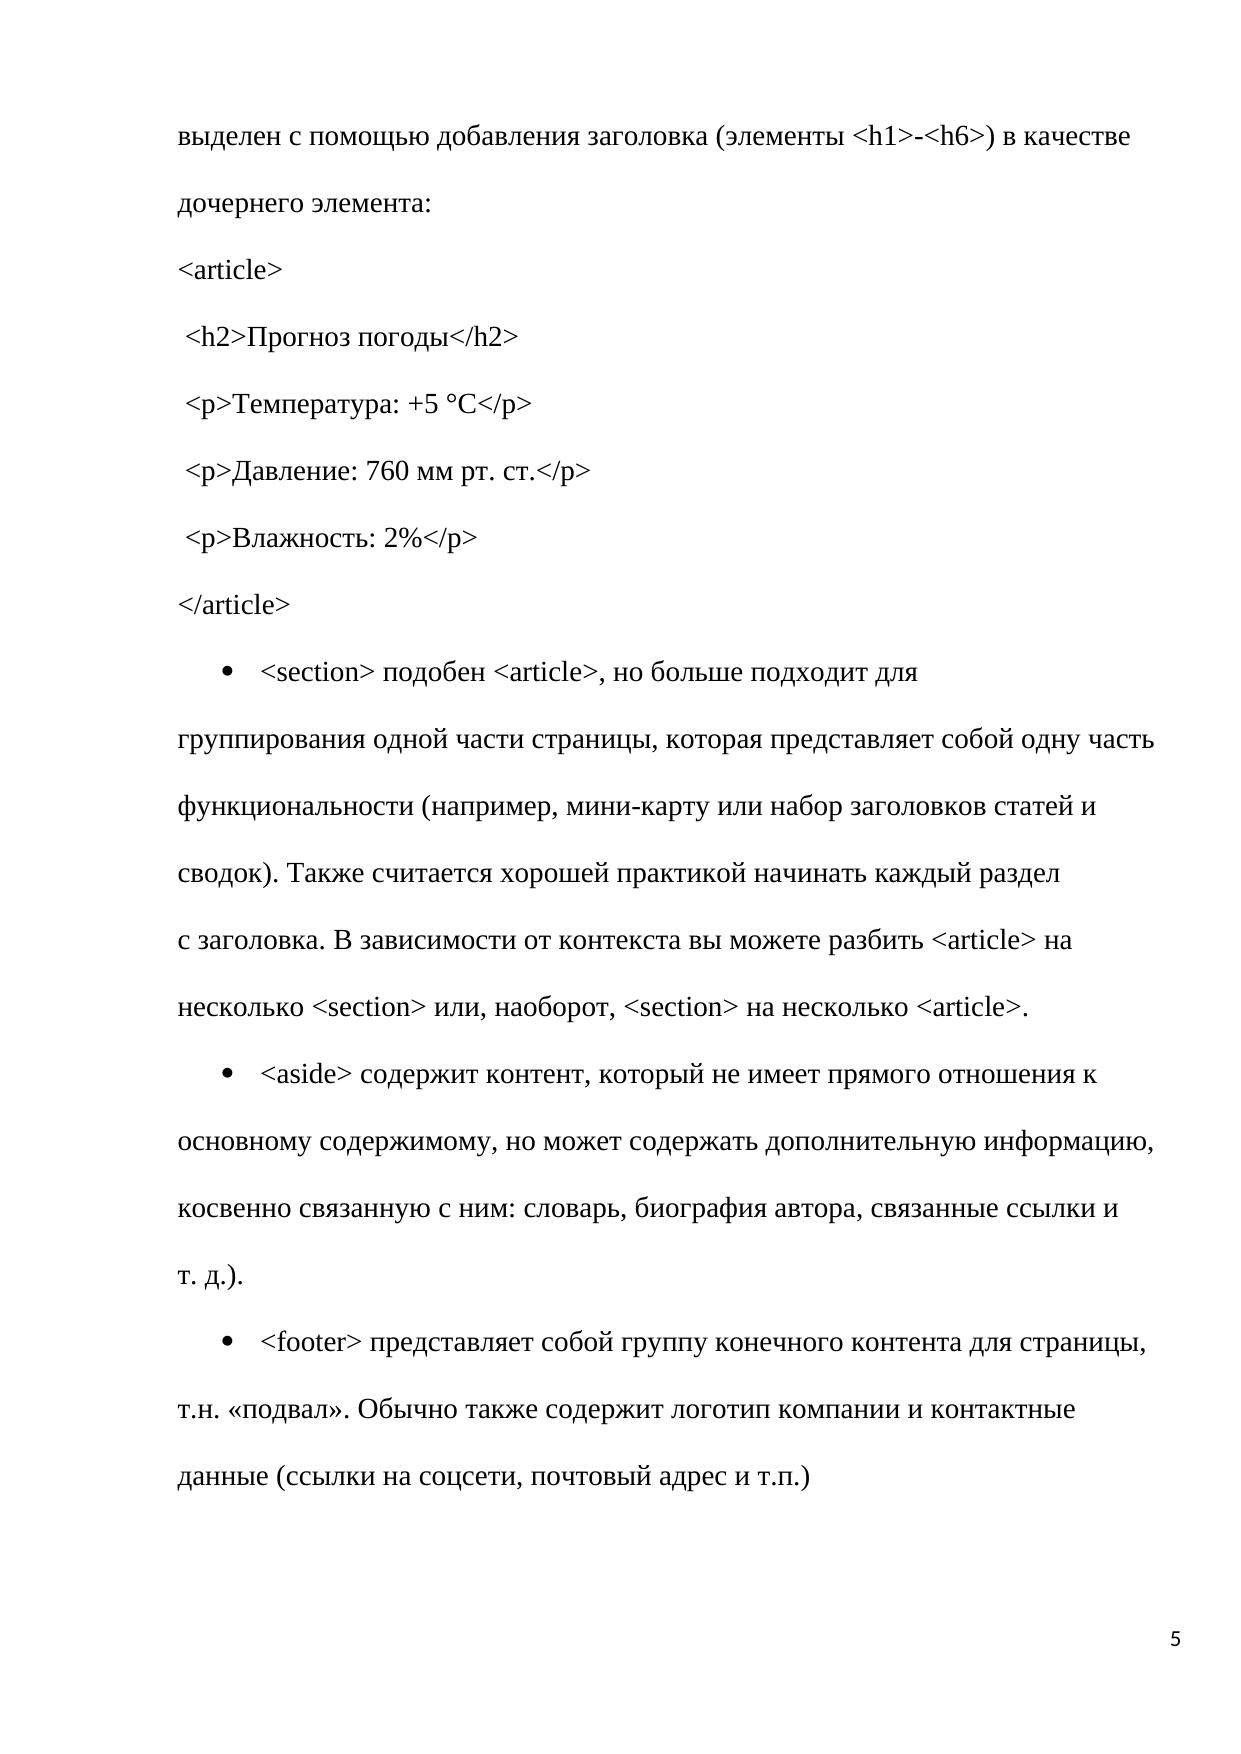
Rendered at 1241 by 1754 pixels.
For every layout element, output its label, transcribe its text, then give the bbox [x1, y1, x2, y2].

text функциональности (например, мини-карту или набор заголовков статей и [177, 788, 1181, 822]
text </article> [177, 587, 1181, 621]
text сводок). Также считается хорошей практикой начинать каждый раздел [177, 855, 1181, 888]
list <aside> содержит контент, который не имеет прямого отношения к [222, 1056, 1181, 1089]
text основному содержимому, но может содержать дополнительную информацию, [177, 1123, 1181, 1157]
text <p>Влажность: 2%</p> [177, 520, 1181, 553]
text <p>Температура: +5 °C</p> [177, 386, 1181, 419]
text дочернего элемента: [177, 185, 1181, 219]
text выделен с помощью добавления заголовка (элементы <h1>-<h6>) в качестве [177, 118, 1181, 152]
text <article> [177, 252, 1181, 286]
text <h2>Прогноз погоды</h2> [177, 319, 1181, 353]
text с заголовка. В зависимости от контекста вы можете разбить <article> на [177, 922, 1181, 956]
text группирования одной части страницы, которая представляет собой одну часть [177, 721, 1181, 754]
text <p>Давление: 760 мм рт. ст.</p> [177, 453, 1181, 487]
text т. д.). [177, 1257, 1181, 1291]
text косвенно связанную с ним: словарь, биография автора, связанные ссылки и [177, 1190, 1181, 1223]
text данные (ссылки на соцсети, почтовый адрес и т.п.) [177, 1458, 1181, 1492]
list <footer> представляет собой группу конечного контента для страницы, [222, 1324, 1181, 1358]
list <section> подобен <article>, но больше подходит для [222, 654, 1181, 688]
text несколько <section> или, наоборот, <section> на несколько <article>. [177, 989, 1181, 1022]
text т.н. «подвал». Обычно также содержит логотип компании и контактные [177, 1391, 1181, 1424]
